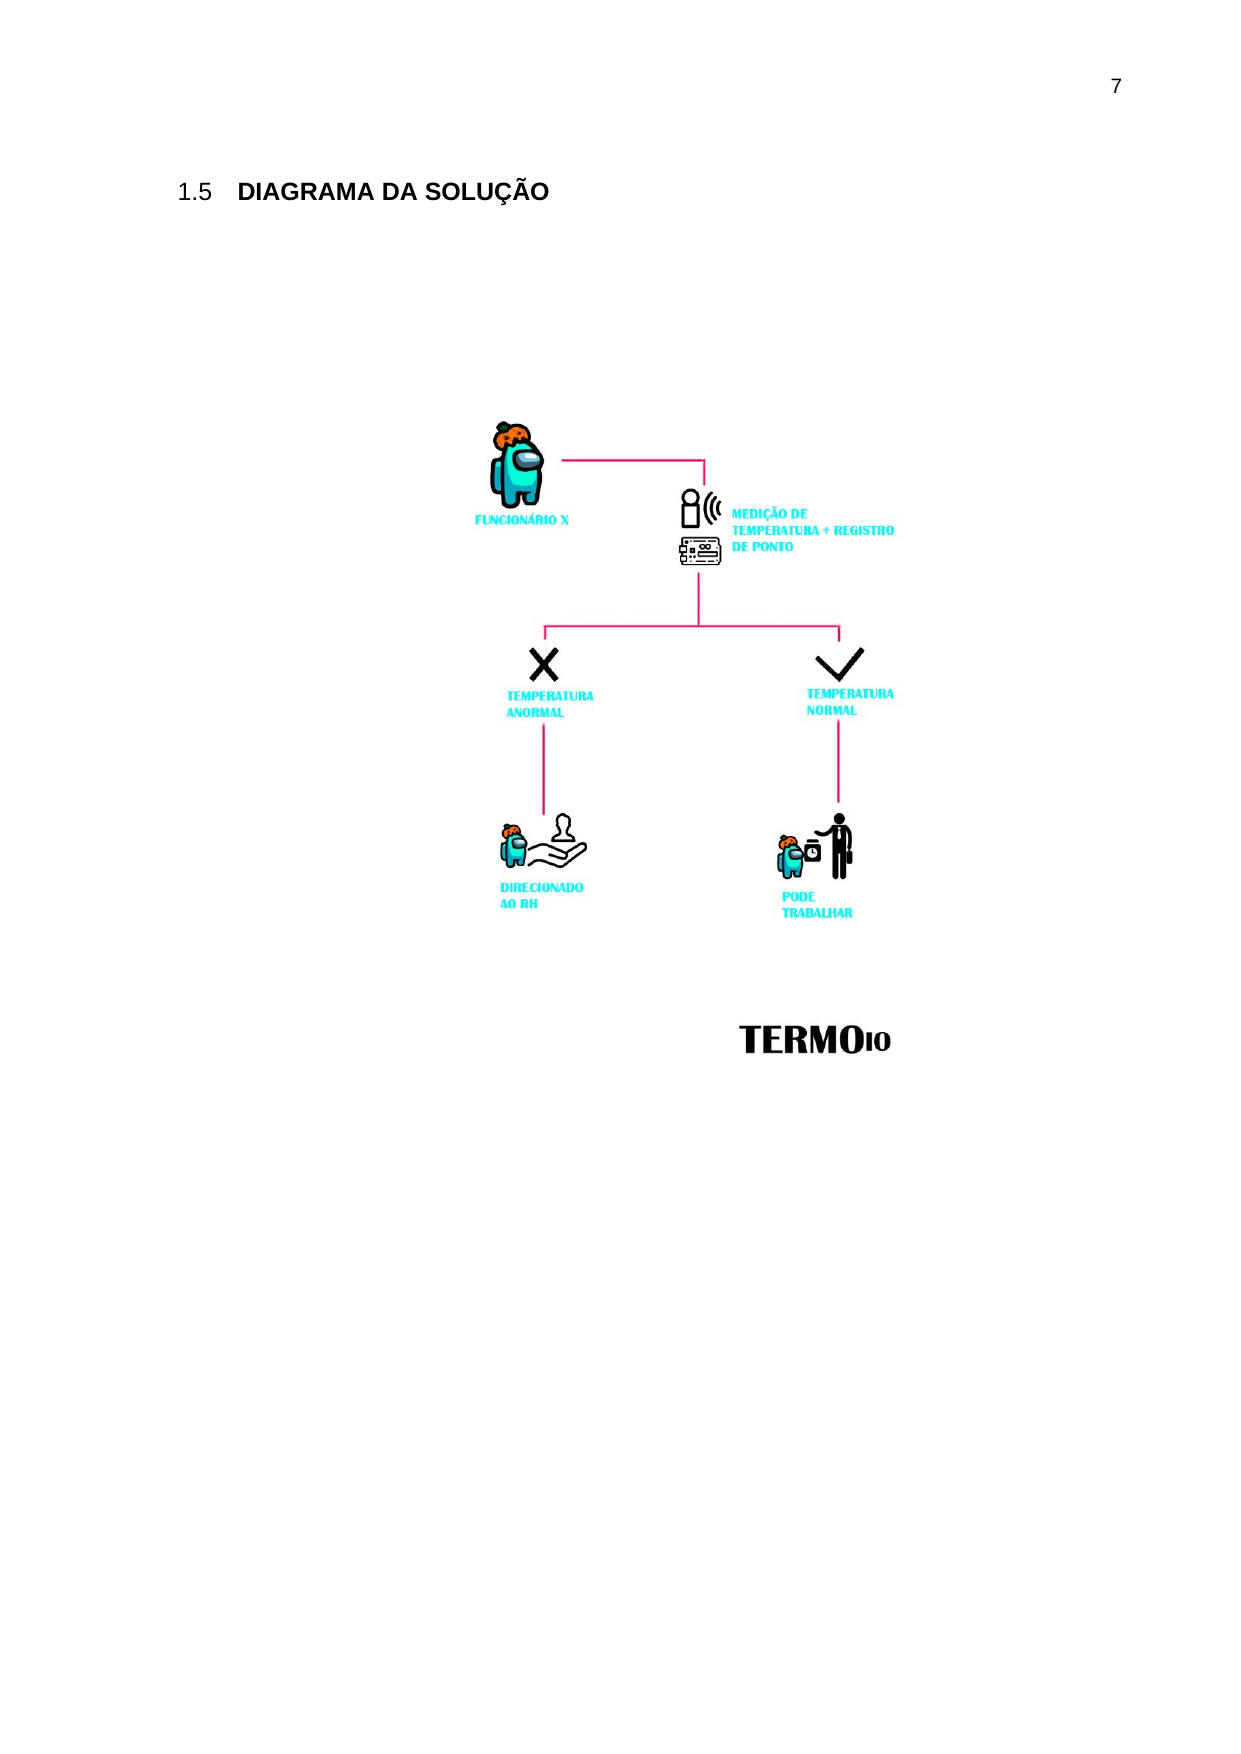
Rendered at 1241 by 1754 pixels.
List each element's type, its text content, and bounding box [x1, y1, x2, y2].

subtitle diagrama da solução [177, 177, 1122, 206]
picture [342, 256, 1017, 1211]
